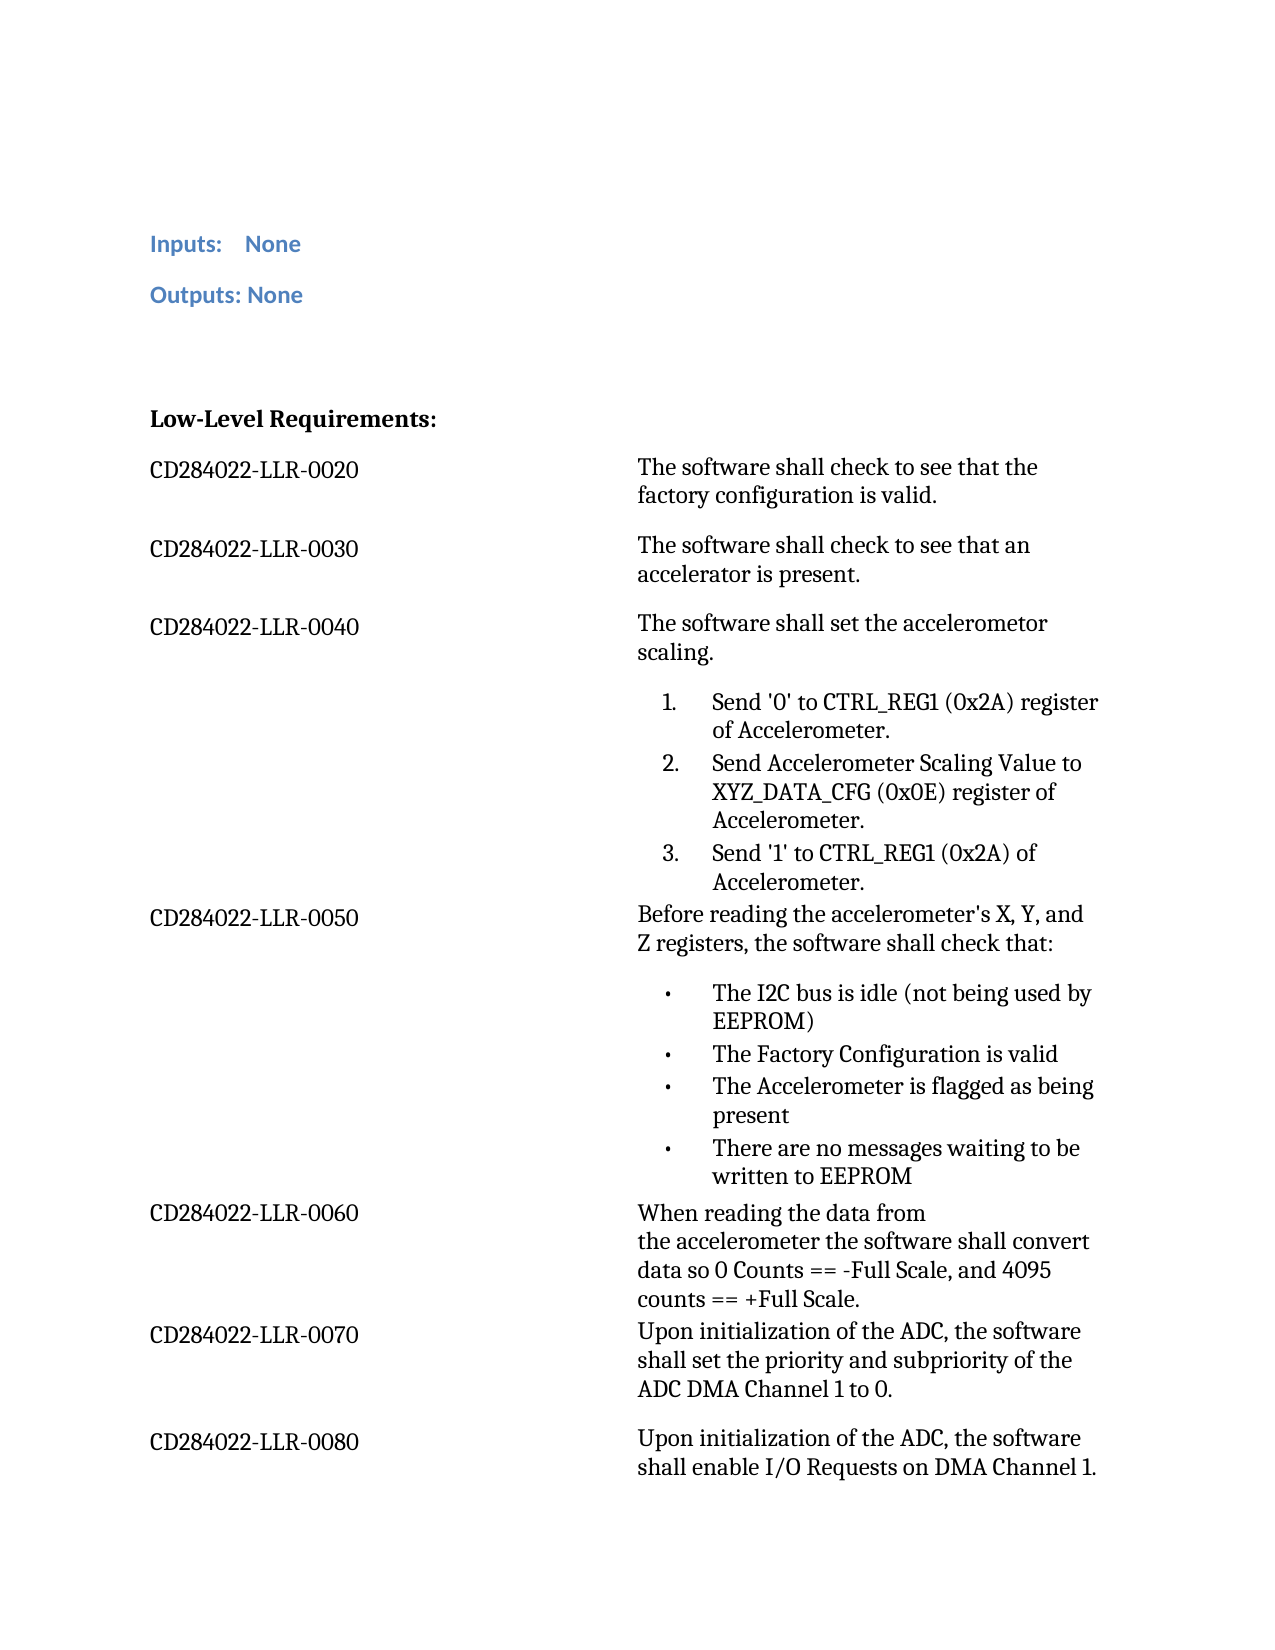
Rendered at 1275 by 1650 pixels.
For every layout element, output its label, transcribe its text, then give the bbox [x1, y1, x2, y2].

table_cell The software shall set the accelerometor scaling. Send '0' to CTRL_REG1 (0x2A) register of Accelerometer. Send Accelerometer Scaling Value to XYZ_DATA_CFG (0x0E) register of Accelerometer. Send '1' to CTRL_REG1 (0x2A) of Accelerometer. [626, 609, 1114, 900]
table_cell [626, 1424, 1114, 1482]
text Low-Level Requirements: [150, 405, 1125, 434]
table_cell Before reading the accelerometer's X, Y, and Z registers, the software shall check that: The I2C bus is idle (not being used by EEPROM) The Factory Configuration is valid The Accelerometer is flagged as being present There are no messages waiting to be written to EEPROM [626, 900, 1114, 1195]
table_cell CD284022-LLR-0070 [139, 1317, 626, 1424]
table_header The software shall check to see that the factory configuration is valid. [626, 453, 1114, 531]
table_cell CD284022-LLR-0050 [139, 900, 626, 1195]
table_cell CD284022-LLR-0030 [139, 531, 626, 609]
table_header CD284022-LLR-0020 [139, 453, 626, 531]
table_cell When reading the data from the accelerometer the software shall convert data so 0 Counts == -Full Scale, and 4095 counts == +Full Scale. [626, 1195, 1114, 1317]
table_cell CD284022-LLR-0080 [139, 1424, 626, 1482]
table_cell Upon initialization of the ADC, the software shall set the priority and subpriority of the ADC DMA Channel 1 to 0. [626, 1317, 1114, 1424]
subtitle Inputs: None [150, 228, 1125, 259]
table_cell CD284022-LLR-0040 [139, 609, 626, 900]
table_cell The software shall check to see that an accelerator is present. [626, 531, 1114, 609]
table_cell CD284022-LLR-0060 [139, 1195, 626, 1317]
subtitle Outputs: None [150, 280, 1125, 310]
